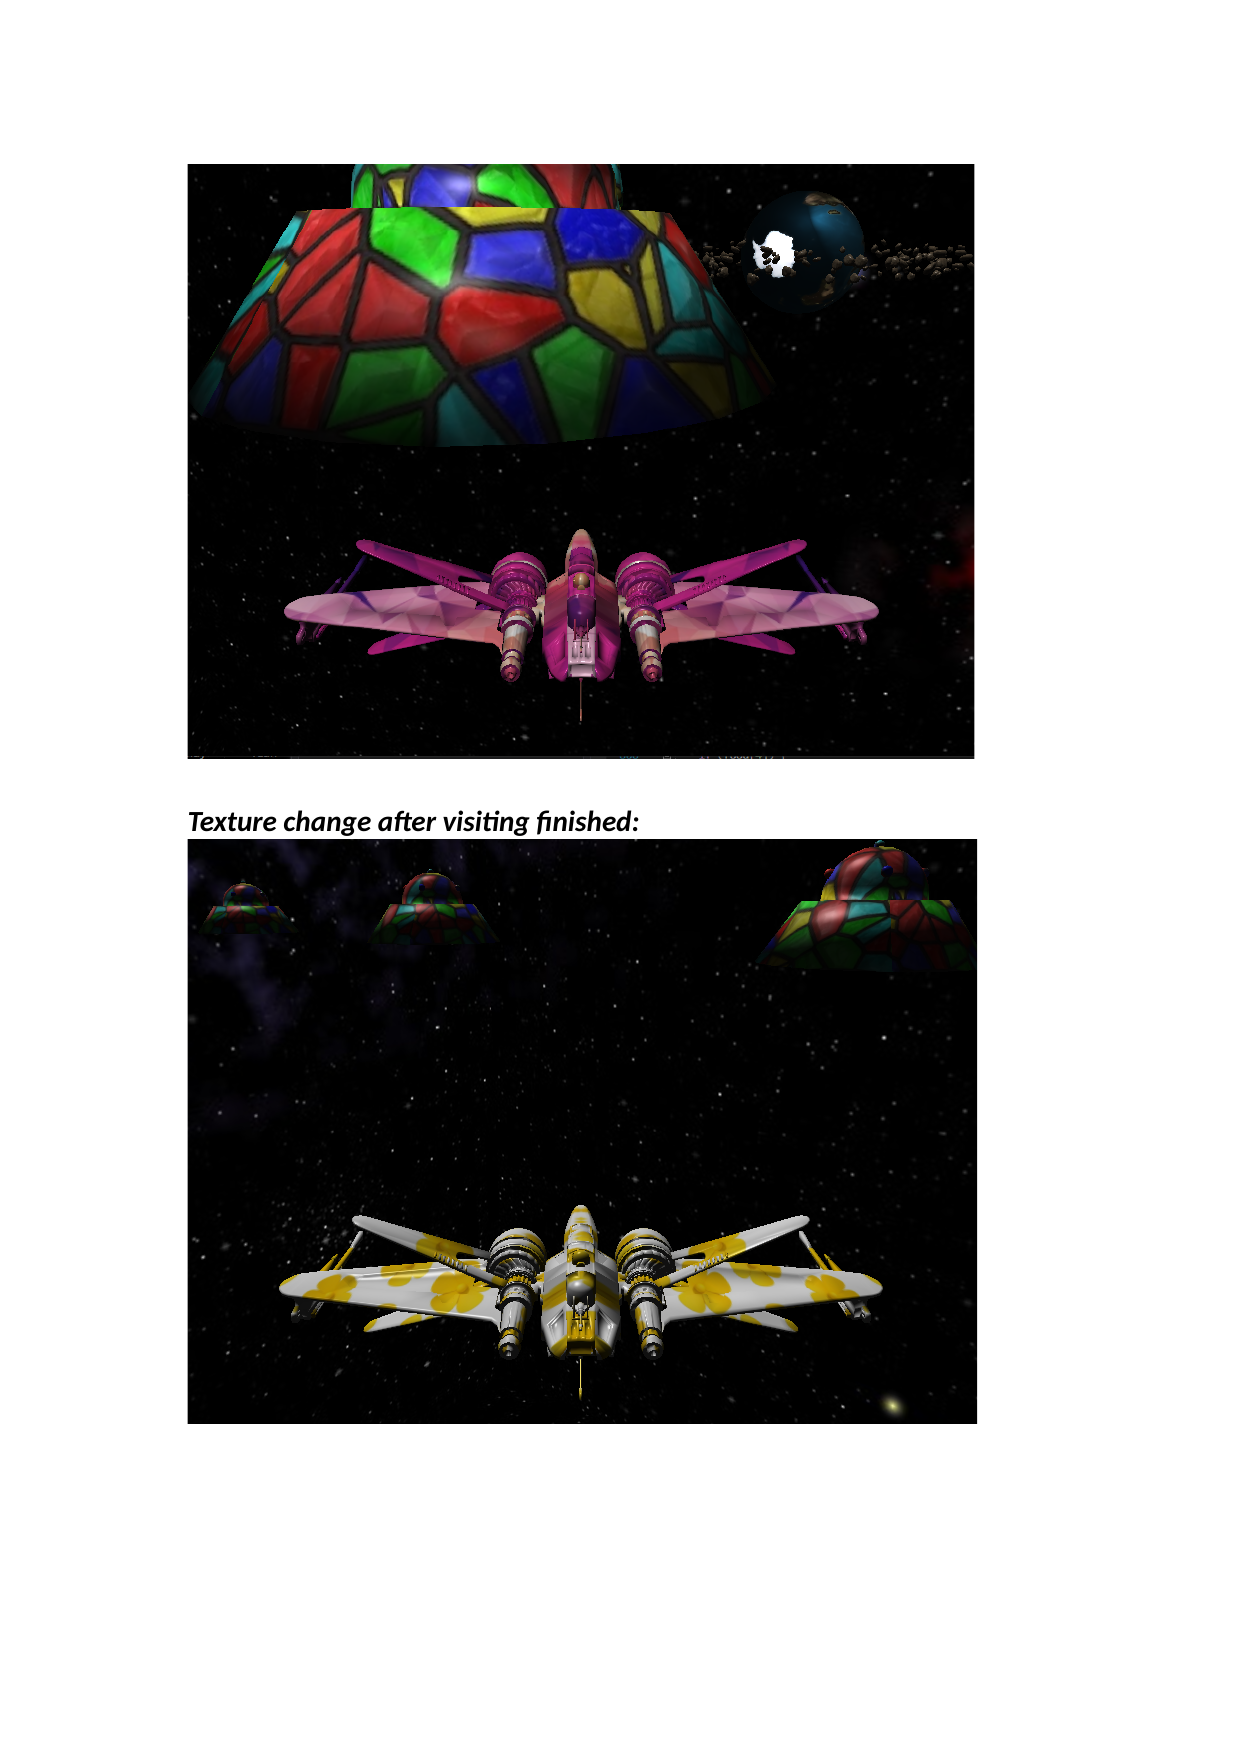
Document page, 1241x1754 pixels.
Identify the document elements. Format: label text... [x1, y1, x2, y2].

text Texture change after visiting finished: [187, 802, 1053, 839]
picture [187, 839, 978, 1424]
picture [187, 164, 975, 759]
